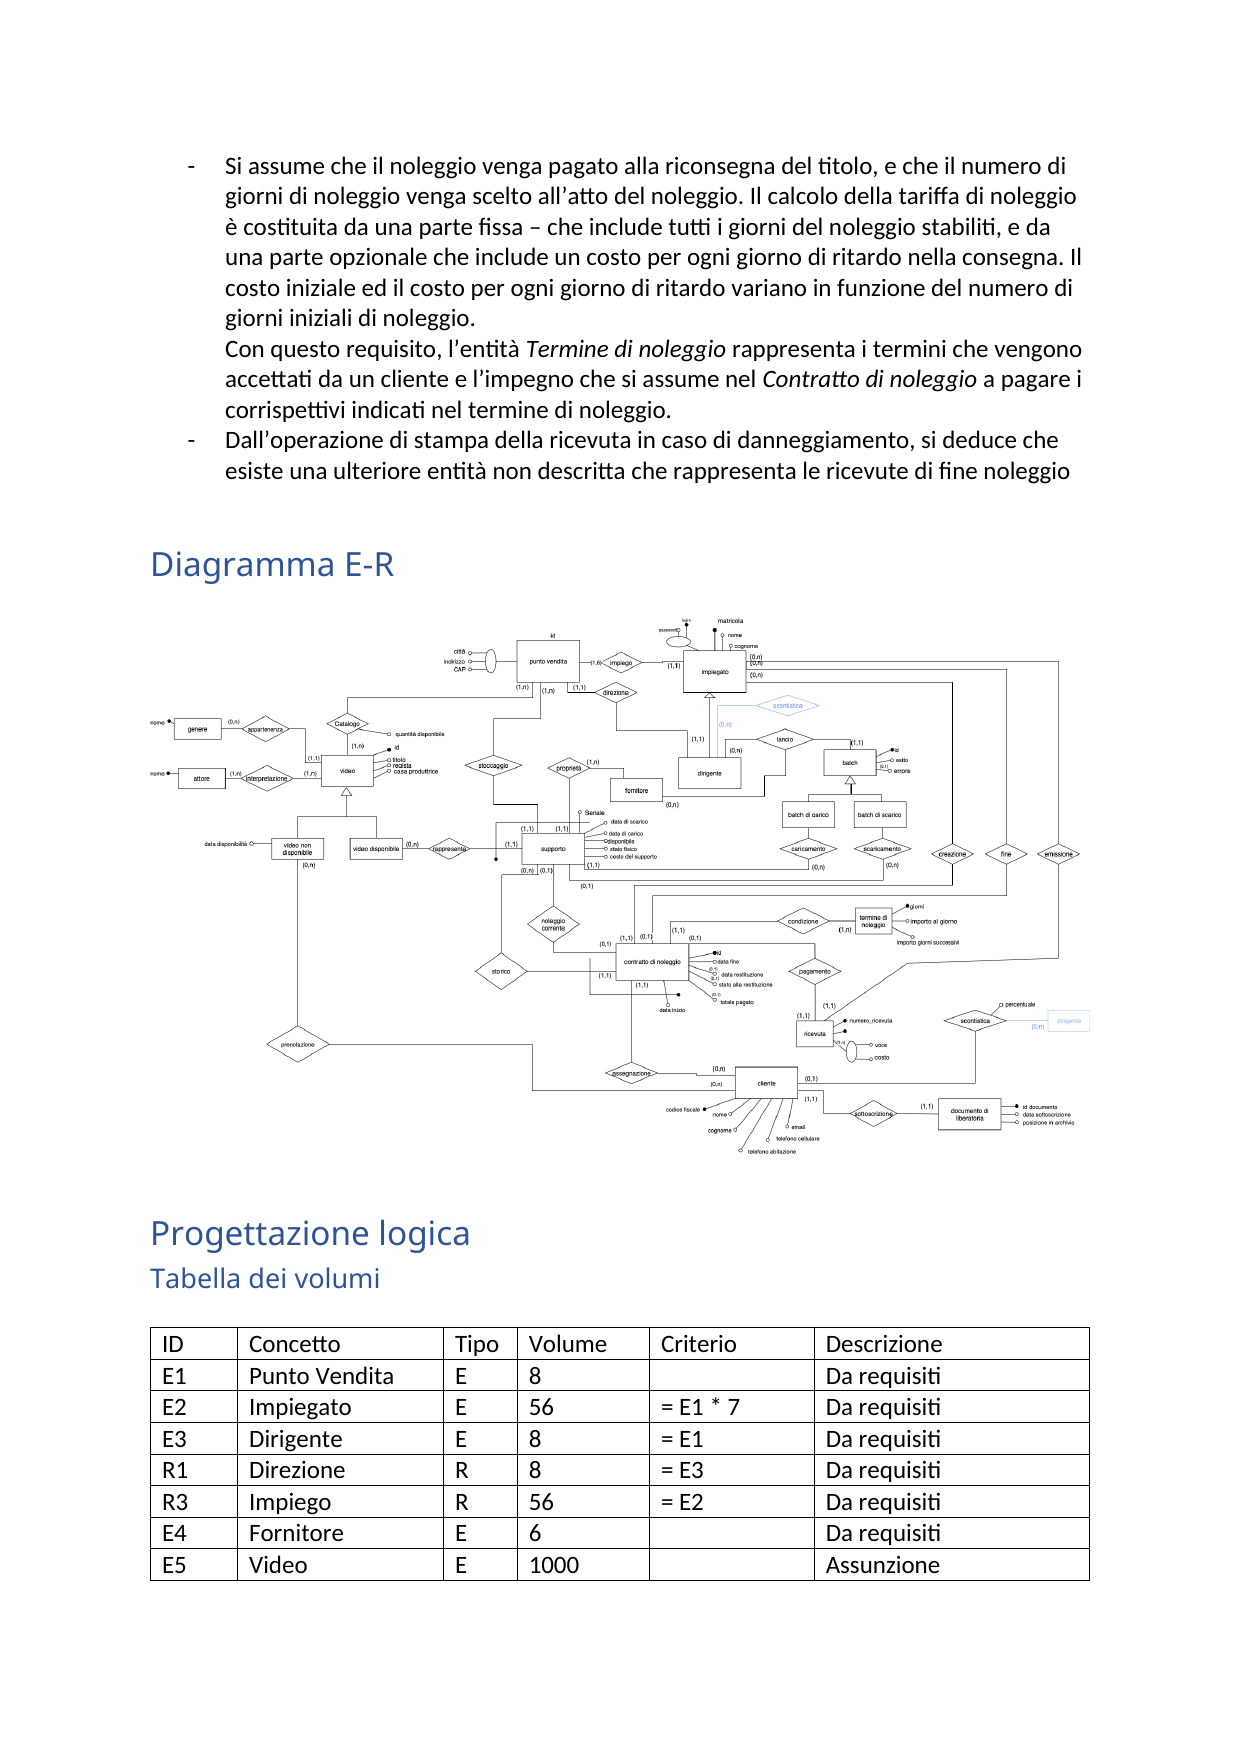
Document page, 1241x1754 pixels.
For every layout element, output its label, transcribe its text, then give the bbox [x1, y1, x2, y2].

list Dall’operazione di stampa della ricevuta in caso di danneggiamento, si deduce che esiste una ulteriore entità non descritta che rappresenta le ricevute di fine noleggio [187, 425, 1090, 486]
table_cell E2 [151, 1391, 237, 1422]
subtitle Tabella dei volumi [150, 1260, 1090, 1297]
table_cell = E1 * 7 [650, 1391, 814, 1422]
subtitle Diagramma E-R [150, 541, 1090, 587]
table_cell E5 [151, 1549, 237, 1580]
table_cell Direzione [238, 1455, 443, 1485]
table_cell E1 [151, 1360, 237, 1390]
table_cell E [444, 1391, 517, 1422]
table_header ID [151, 1328, 237, 1359]
table_cell 6 [518, 1518, 649, 1548]
table_cell R [444, 1486, 517, 1517]
table_header Volume [518, 1328, 649, 1359]
table_cell 56 [518, 1486, 649, 1517]
table_cell E3 [151, 1423, 237, 1453]
table_cell Assunzione [815, 1549, 1089, 1580]
table_cell [650, 1518, 814, 1548]
table_cell R3 [151, 1486, 237, 1517]
table_cell = E1 [650, 1423, 814, 1453]
table_cell [650, 1360, 814, 1390]
table_cell E [444, 1360, 517, 1390]
table_cell R1 [151, 1455, 237, 1485]
table_cell [650, 1549, 814, 1580]
table_cell Da requisiti [815, 1455, 1089, 1485]
table_cell Da requisiti [815, 1360, 1089, 1390]
table_cell R [444, 1455, 517, 1485]
table_cell 1000 [518, 1549, 649, 1580]
table_cell 8 [518, 1455, 649, 1485]
table_header Concetto [238, 1328, 443, 1359]
table_header Descrizione [815, 1328, 1089, 1359]
table_cell = E3 [650, 1455, 814, 1485]
table_cell Impiego [238, 1486, 443, 1517]
table_cell Da requisiti [815, 1486, 1089, 1517]
table_header Tipo [444, 1328, 517, 1359]
table_cell = E2 [650, 1486, 814, 1517]
table_cell Punto Vendita [238, 1360, 443, 1390]
picture [150, 617, 1090, 1155]
table_cell Da requisiti [815, 1518, 1089, 1548]
table_cell Impiegato [238, 1391, 443, 1422]
table_cell 8 [518, 1423, 649, 1453]
table_header Criterio [650, 1328, 814, 1359]
table_cell Da requisiti [815, 1423, 1089, 1453]
table_cell 8 [518, 1360, 649, 1390]
table_cell E4 [151, 1518, 237, 1548]
table_cell Fornitore [238, 1518, 443, 1548]
table_cell Da requisiti [815, 1391, 1089, 1422]
table_cell E [444, 1423, 517, 1453]
subtitle Progettazione logica [150, 1210, 1090, 1256]
table_cell E [444, 1549, 517, 1580]
table_cell 56 [518, 1391, 649, 1422]
table_cell Video [238, 1549, 443, 1580]
table_cell Dirigente [238, 1423, 443, 1453]
table_cell E [444, 1518, 517, 1548]
list Si assume che il noleggio venga pagato alla riconsegna del titolo, e che il numero di giorni di noleggio venga scelto all’atto del noleggio. Il calcolo della tariffa di noleggio è costituita da una parte fissa – che include tutti i giorni del noleggio stabiliti, e da una parte opzionale che include un costo per ogni giorno di ritardo nella consegna. Il costo iniziale ed il costo per ogni giorno di ritardo variano in funzione del numero di giorni iniziali di noleggio. Con questo requisito, l’entità Termine di noleggio rappresenta i termini che vengono accettati da un cliente e l’impegno che si assume nel Contratto di noleggio a pagare i corrispettivi indicati nel termine di noleggio. [187, 150, 1090, 425]
